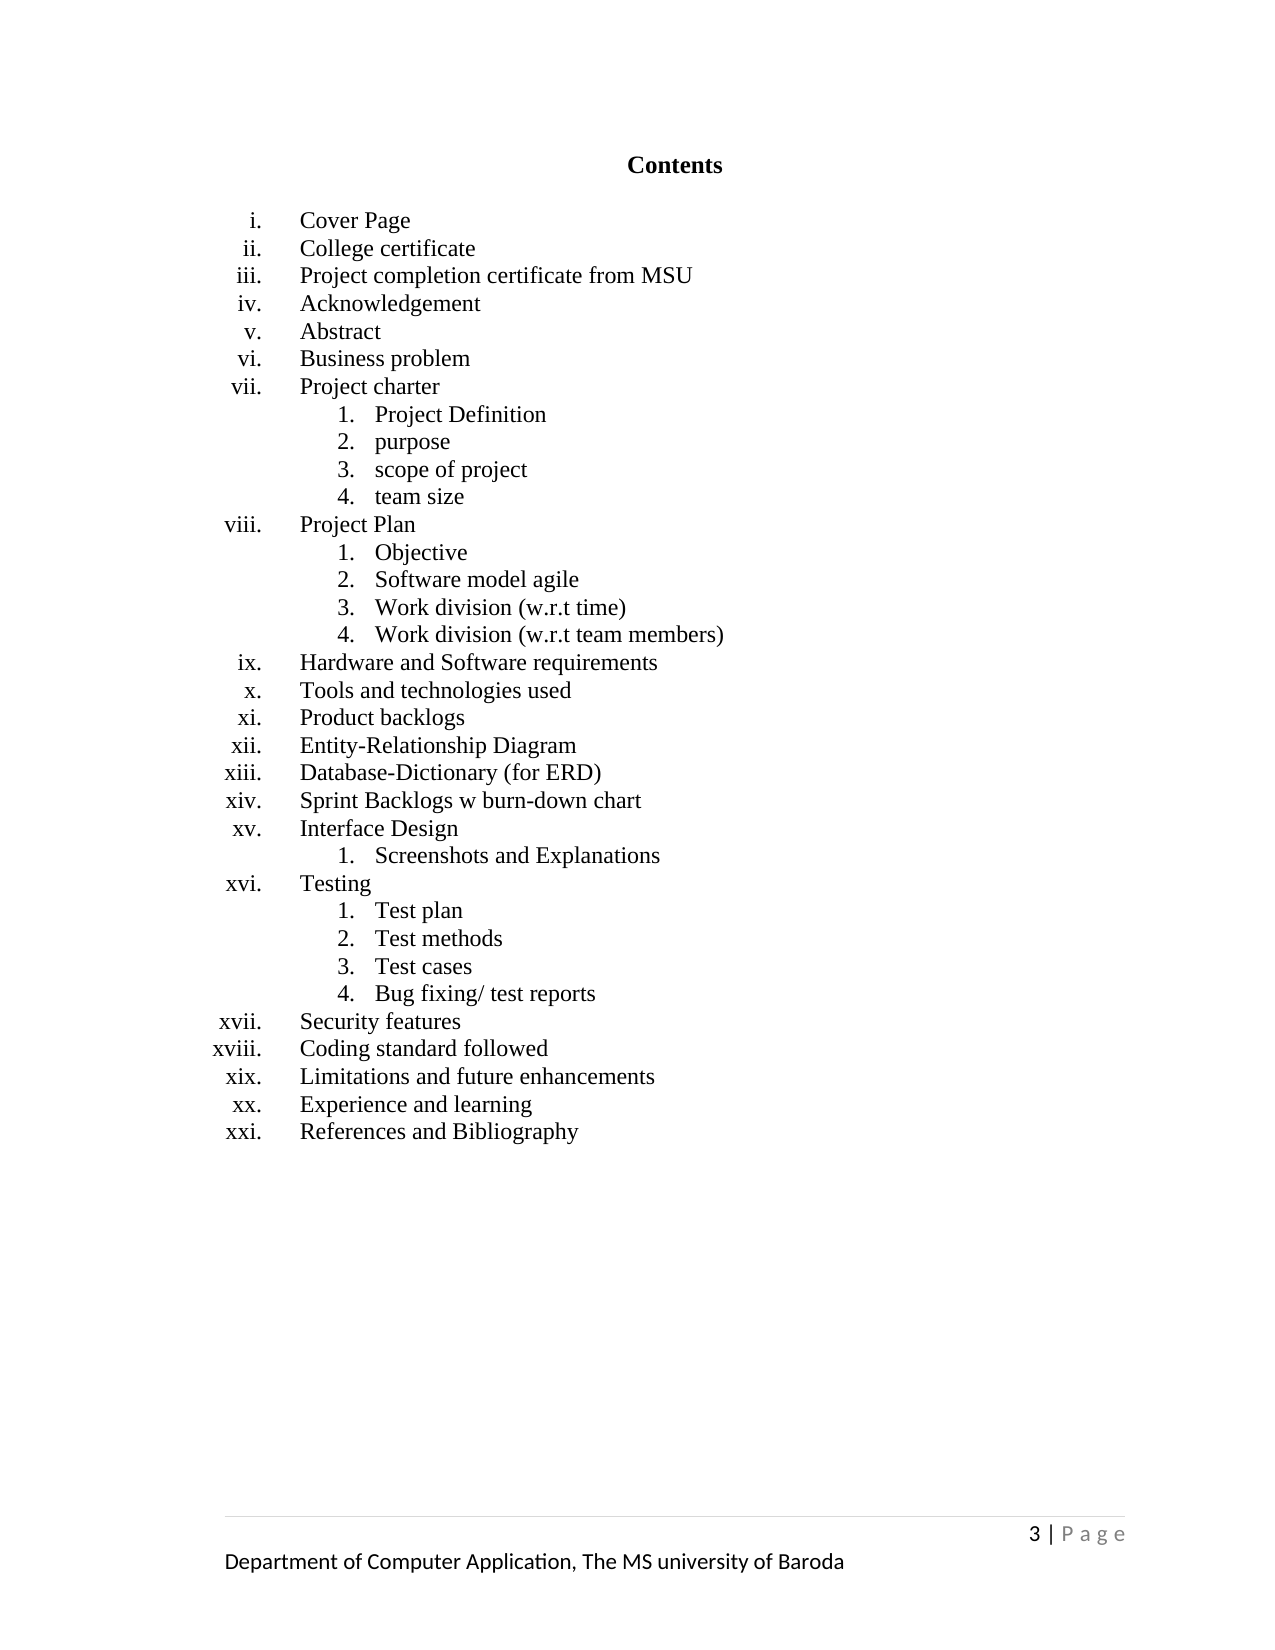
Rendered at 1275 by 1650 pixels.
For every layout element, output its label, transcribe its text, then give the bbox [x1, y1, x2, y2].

text Contents [224, 150, 1125, 179]
list Test cases [337, 952, 1125, 979]
list Bug fixing/ test reports [337, 979, 1125, 1007]
list Database-Dictionary (for ERD) 16-21 [262, 758, 1125, 786]
list Entity-Relationship Diagram 15 [262, 731, 1125, 758]
list College certificate 00 [262, 234, 1122, 262]
list Test plan [337, 896, 1125, 924]
list Objective 09 [337, 538, 1125, 565]
list Abstract 05 [262, 317, 1125, 344]
list Cover Page 00 [262, 206, 1122, 234]
list Experience and learning 54 [262, 1090, 1125, 1117]
list Screenshots and Explanations [337, 841, 1125, 869]
list References and Bibliography 55-57 [262, 1117, 1125, 1145]
list Security features 51 [262, 1007, 1125, 1034]
list scope of project 08 [337, 455, 1125, 482]
list Business problem 06 [262, 344, 1125, 372]
list Hardware and Software requirements 11 [262, 648, 1125, 676]
list Product backlogs 13-14 [262, 703, 1125, 731]
list Interface Design 33-46 [262, 814, 1125, 841]
list Testing 47-50 [262, 869, 1125, 896]
list Project completion certificate from MSU 01 [262, 262, 1122, 289]
list Tools and technologies used 12 [262, 676, 1125, 703]
list Sprint Backlogs w burn-down chart 23-32 [262, 786, 1125, 814]
list Test methods [337, 924, 1125, 952]
list Project charter 07 - 08 [262, 372, 1125, 399]
list Project Plan 09-11 [262, 510, 1125, 538]
list Acknowledgement 04 [262, 289, 1122, 317]
list Project Definition 07 [337, 399, 1125, 427]
list Work division (w.r.t team members) 10-11 [337, 620, 1125, 648]
list Work division (w.r.t time) 09 [337, 593, 1125, 620]
list Limitations and future enhancements 53 [262, 1062, 1125, 1090]
list purpose 07 [337, 427, 1125, 455]
list Software model agile 09 [337, 565, 1125, 593]
list team size 08 [337, 482, 1125, 510]
list Coding standard followed 52 [262, 1034, 1125, 1062]
